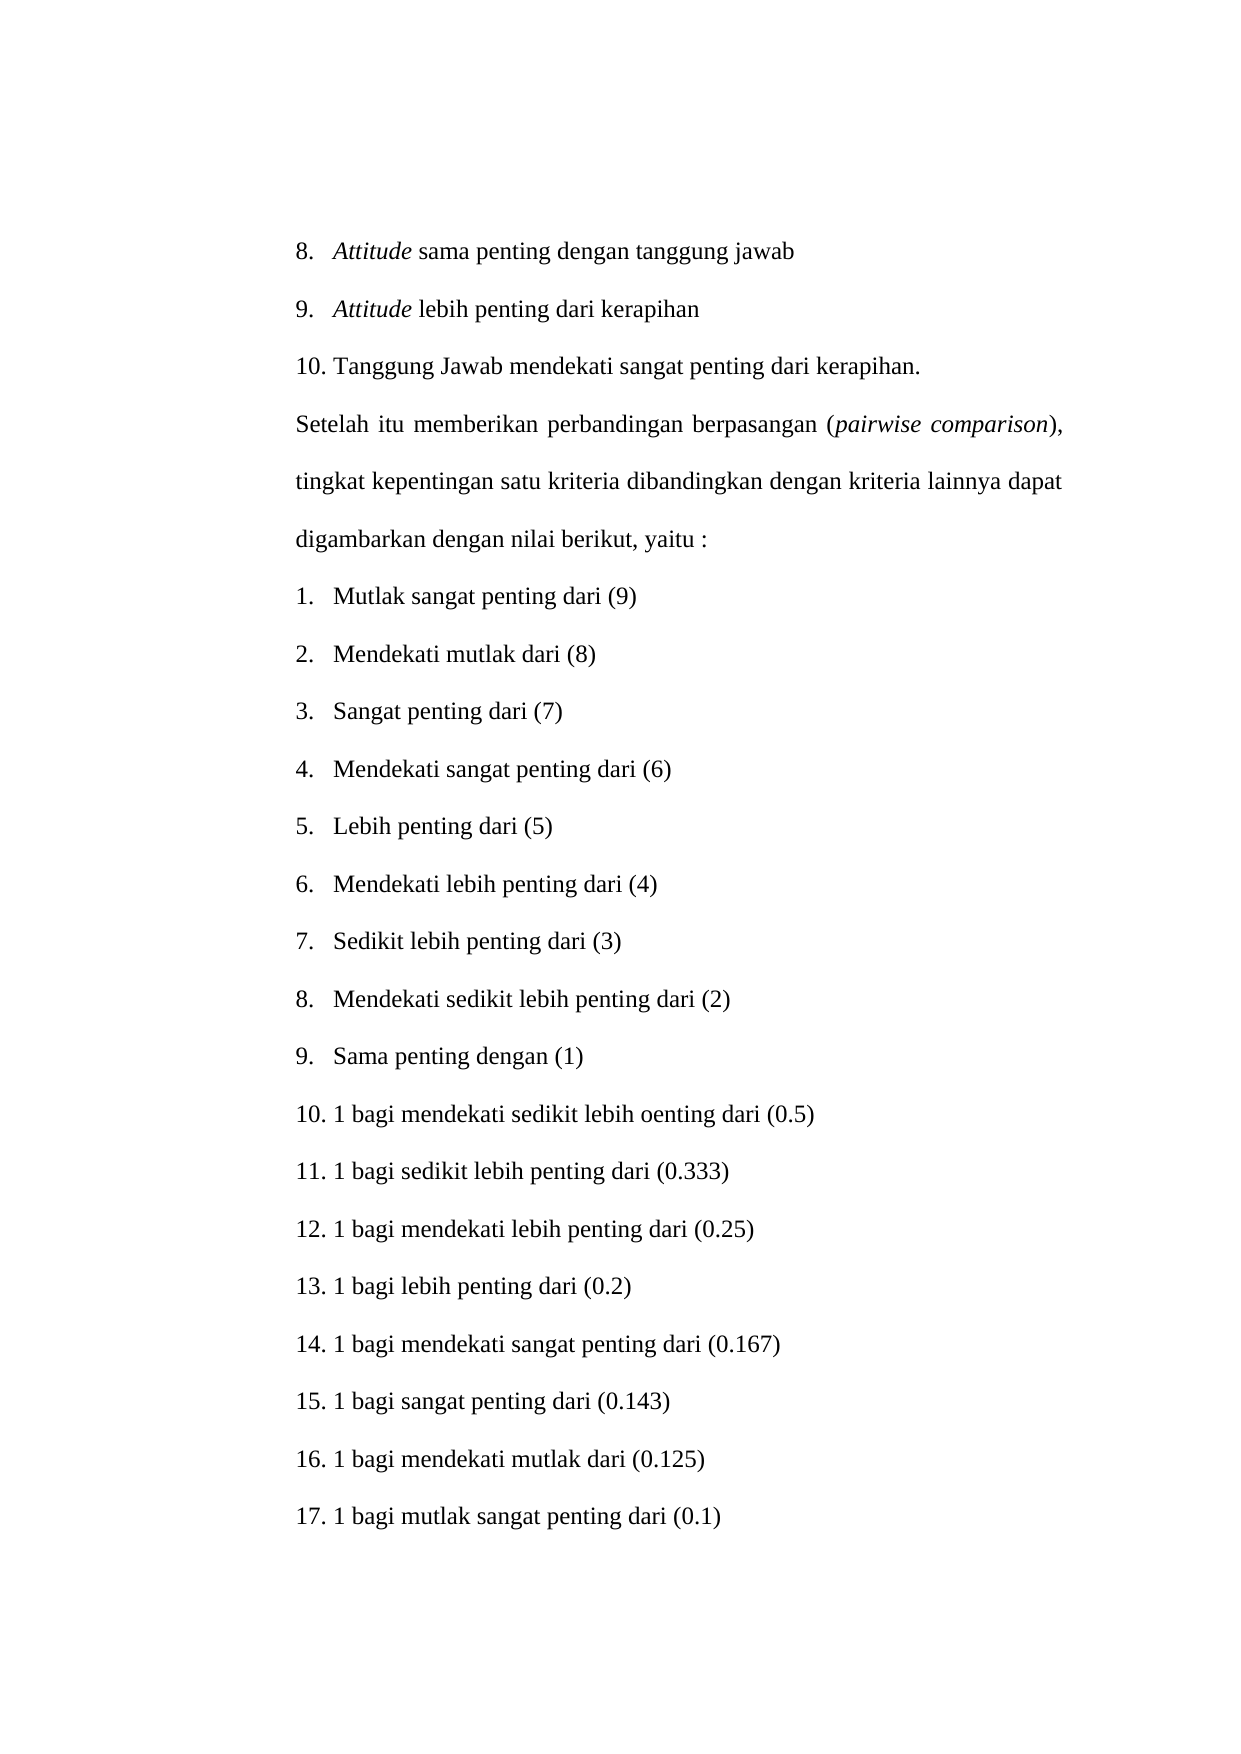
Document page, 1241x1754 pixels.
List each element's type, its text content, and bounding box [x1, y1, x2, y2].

list Sedikit lebih penting dari (3) [295, 926, 1063, 955]
list Mendekati sangat penting dari (6) [295, 754, 1063, 782]
list Sangat penting dari (7) [295, 696, 1063, 725]
list 1 bagi mutlak sangat penting dari (0.1) [295, 1501, 1063, 1530]
list 1 bagi mendekati mutlak dari (0.125) [295, 1444, 1063, 1472]
list Mendekati sedikit lebih penting dari (2) [295, 984, 1063, 1012]
list Tanggung Jawab mendekati sangat penting dari kerapihan. [295, 351, 1063, 380]
list Mendekati mutlak dari (8) [295, 639, 1063, 667]
list 1 bagi mendekati lebih penting dari (0.25) [295, 1214, 1063, 1242]
list 1 bagi sangat penting dari (0.143) [295, 1386, 1063, 1415]
list 1 bagi lebih penting dari (0.2) [295, 1271, 1063, 1300]
list Mendekati lebih penting dari (4) [295, 869, 1063, 897]
list Mutlak sangat penting dari (9) [295, 581, 1063, 610]
list Setelah itu memberikan perbandingan berpasangan (pairwise comparison), tingkat kepentingan satu kriteria dibandingkan dengan kriteria lainnya dapat digambarkan dengan nilai berikut, yaitu : [295, 409, 1063, 552]
list Lebih penting dari (5) [295, 811, 1063, 840]
list 1 bagi mendekati sedikit lebih oenting dari (0.5) [295, 1099, 1063, 1127]
list Sama penting dengan (1) [295, 1041, 1063, 1070]
list 1 bagi sedikit lebih penting dari (0.333) [295, 1156, 1063, 1185]
list Attitude lebih penting dari kerapihan [295, 294, 1063, 322]
list Attitude sama penting dengan tanggung jawab [295, 236, 1063, 265]
list 1 bagi mendekati sangat penting dari (0.167) [295, 1329, 1063, 1357]
